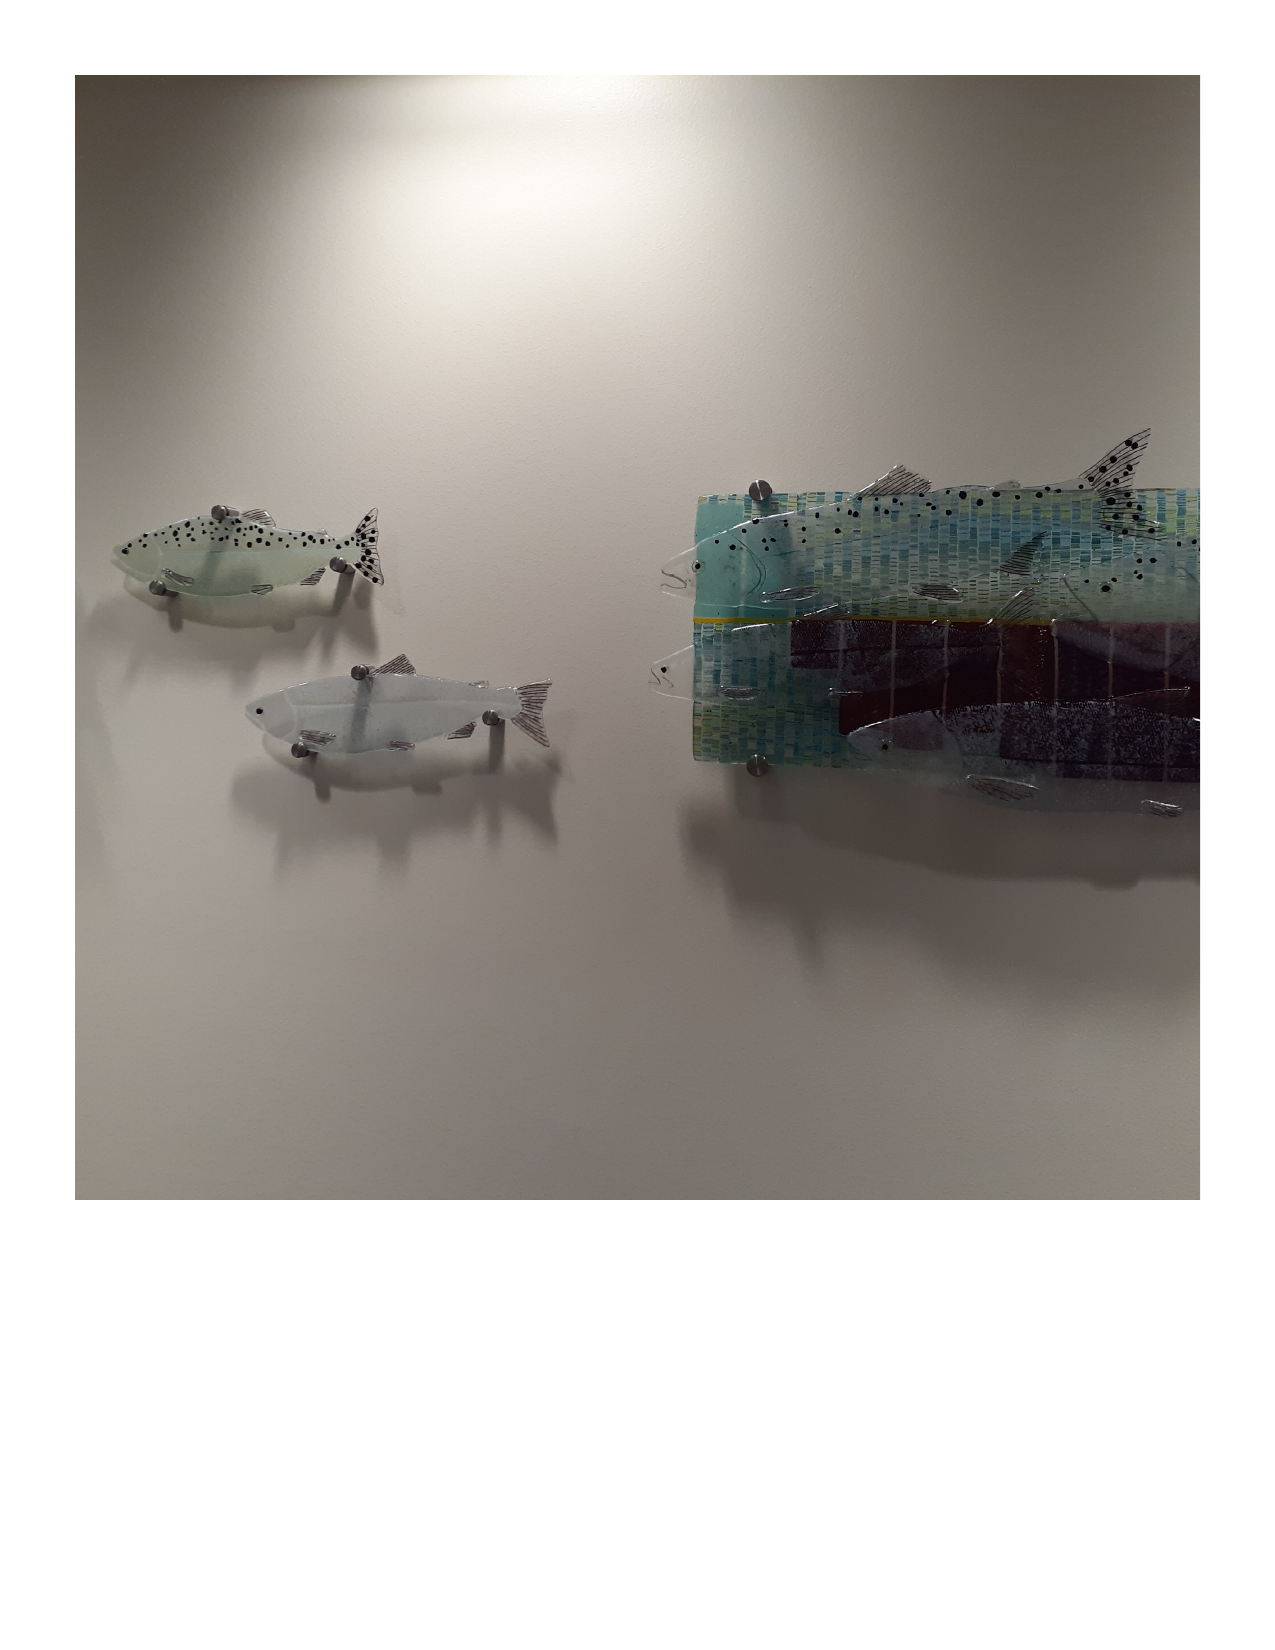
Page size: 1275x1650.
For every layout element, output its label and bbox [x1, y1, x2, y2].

picture [75, 75, 1200, 1200]
